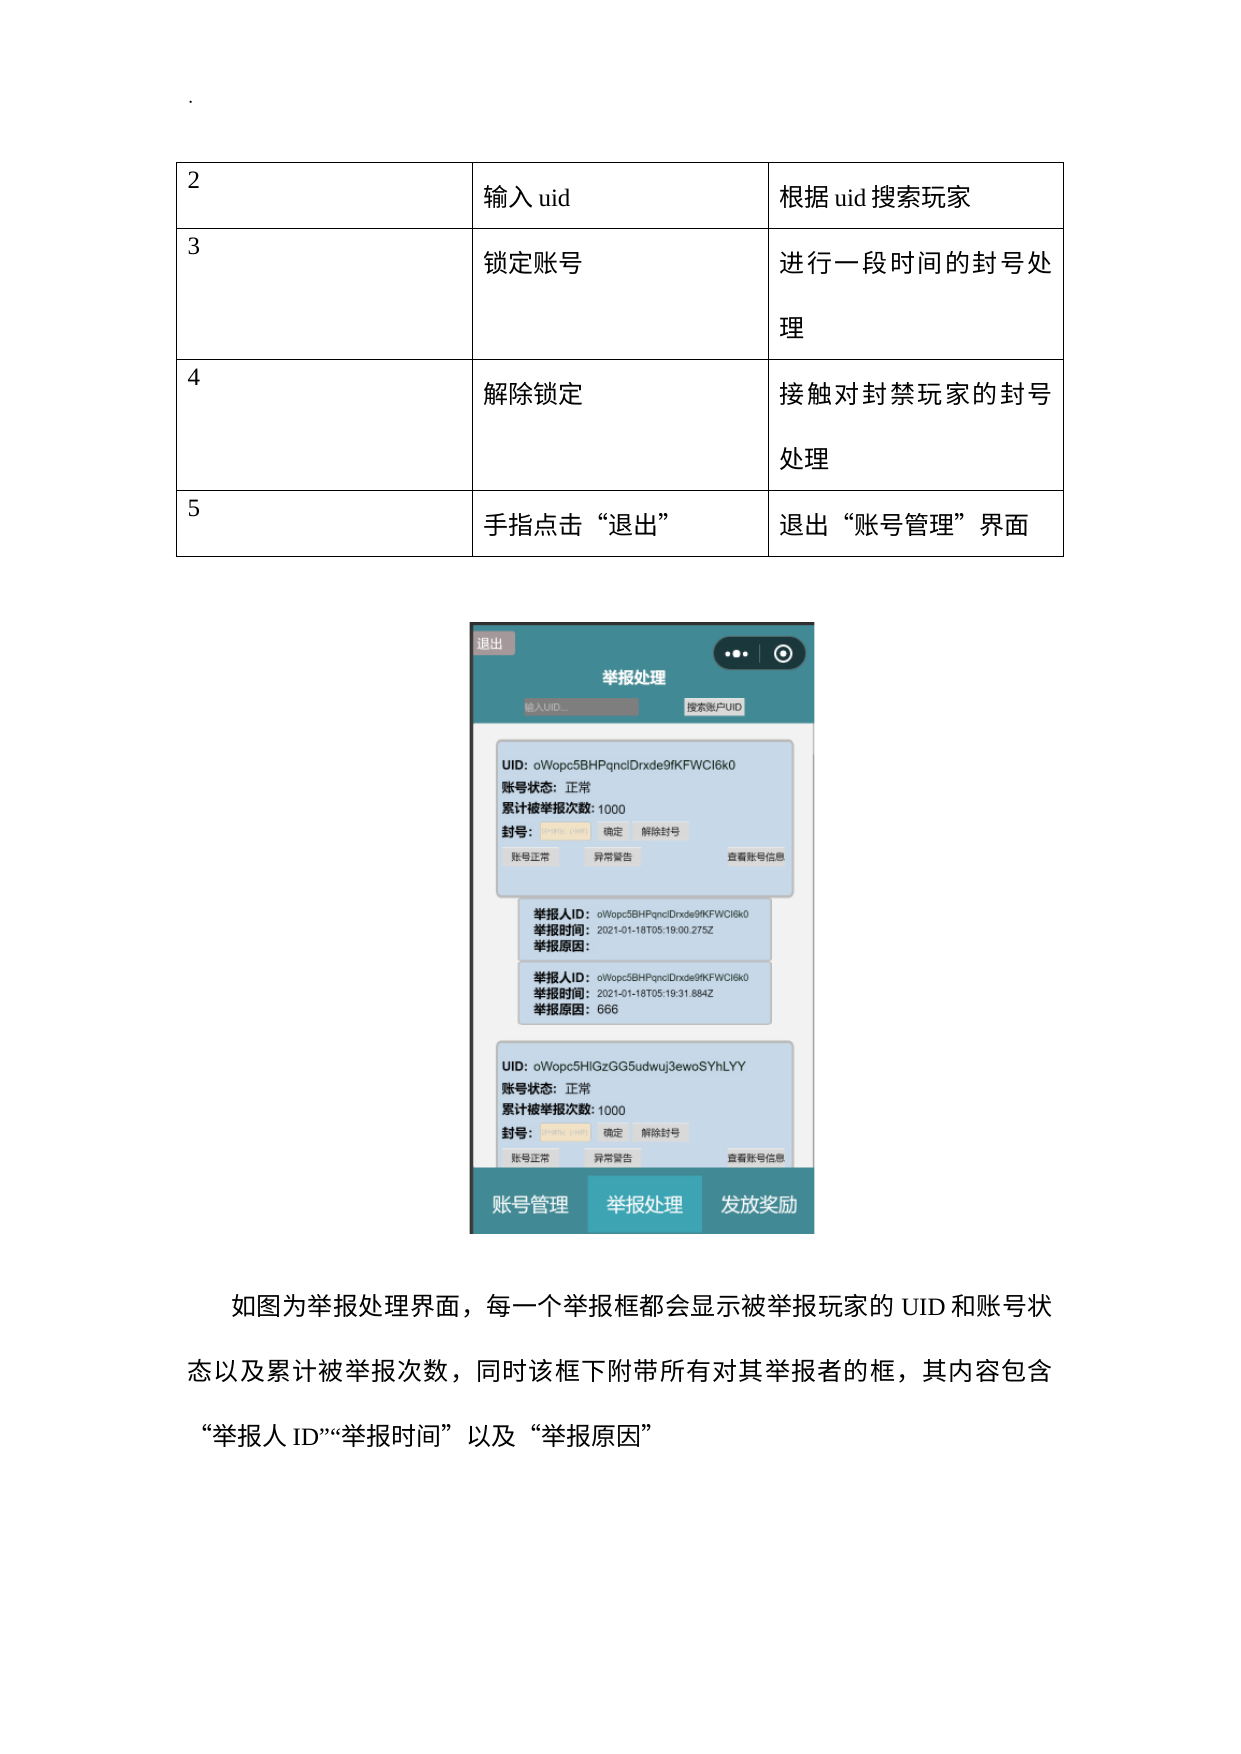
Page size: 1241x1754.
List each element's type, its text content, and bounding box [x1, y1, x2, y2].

text 如图为举报处理界面，每一个举报框都会显示被举报玩家的UID和账号状态以及累计被举报次数，同时该框下附带所有对其举报者的框，其内容包含“举报人ID”“举报时间”以及“举报原因” [187, 1272, 1053, 1467]
table_cell 4 [177, 360, 472, 490]
table_cell 5 [177, 491, 472, 556]
picture [469, 622, 815, 1234]
table_cell 接触对封禁玩家的封号处理 [769, 360, 1063, 490]
table_cell 2 [177, 163, 472, 228]
table_cell 退出“账号管理”界面 [769, 491, 1063, 556]
table_cell 进行一段时间的封号处理 [769, 229, 1063, 359]
table_cell 3 [177, 229, 472, 359]
table_cell 手指点击“退出” [473, 491, 768, 556]
table_cell 解除锁定 [473, 360, 768, 490]
table_cell 锁定账号 [473, 229, 768, 359]
table_cell 根据uid搜索玩家 [769, 163, 1063, 228]
table_cell 输入uid [473, 163, 768, 228]
